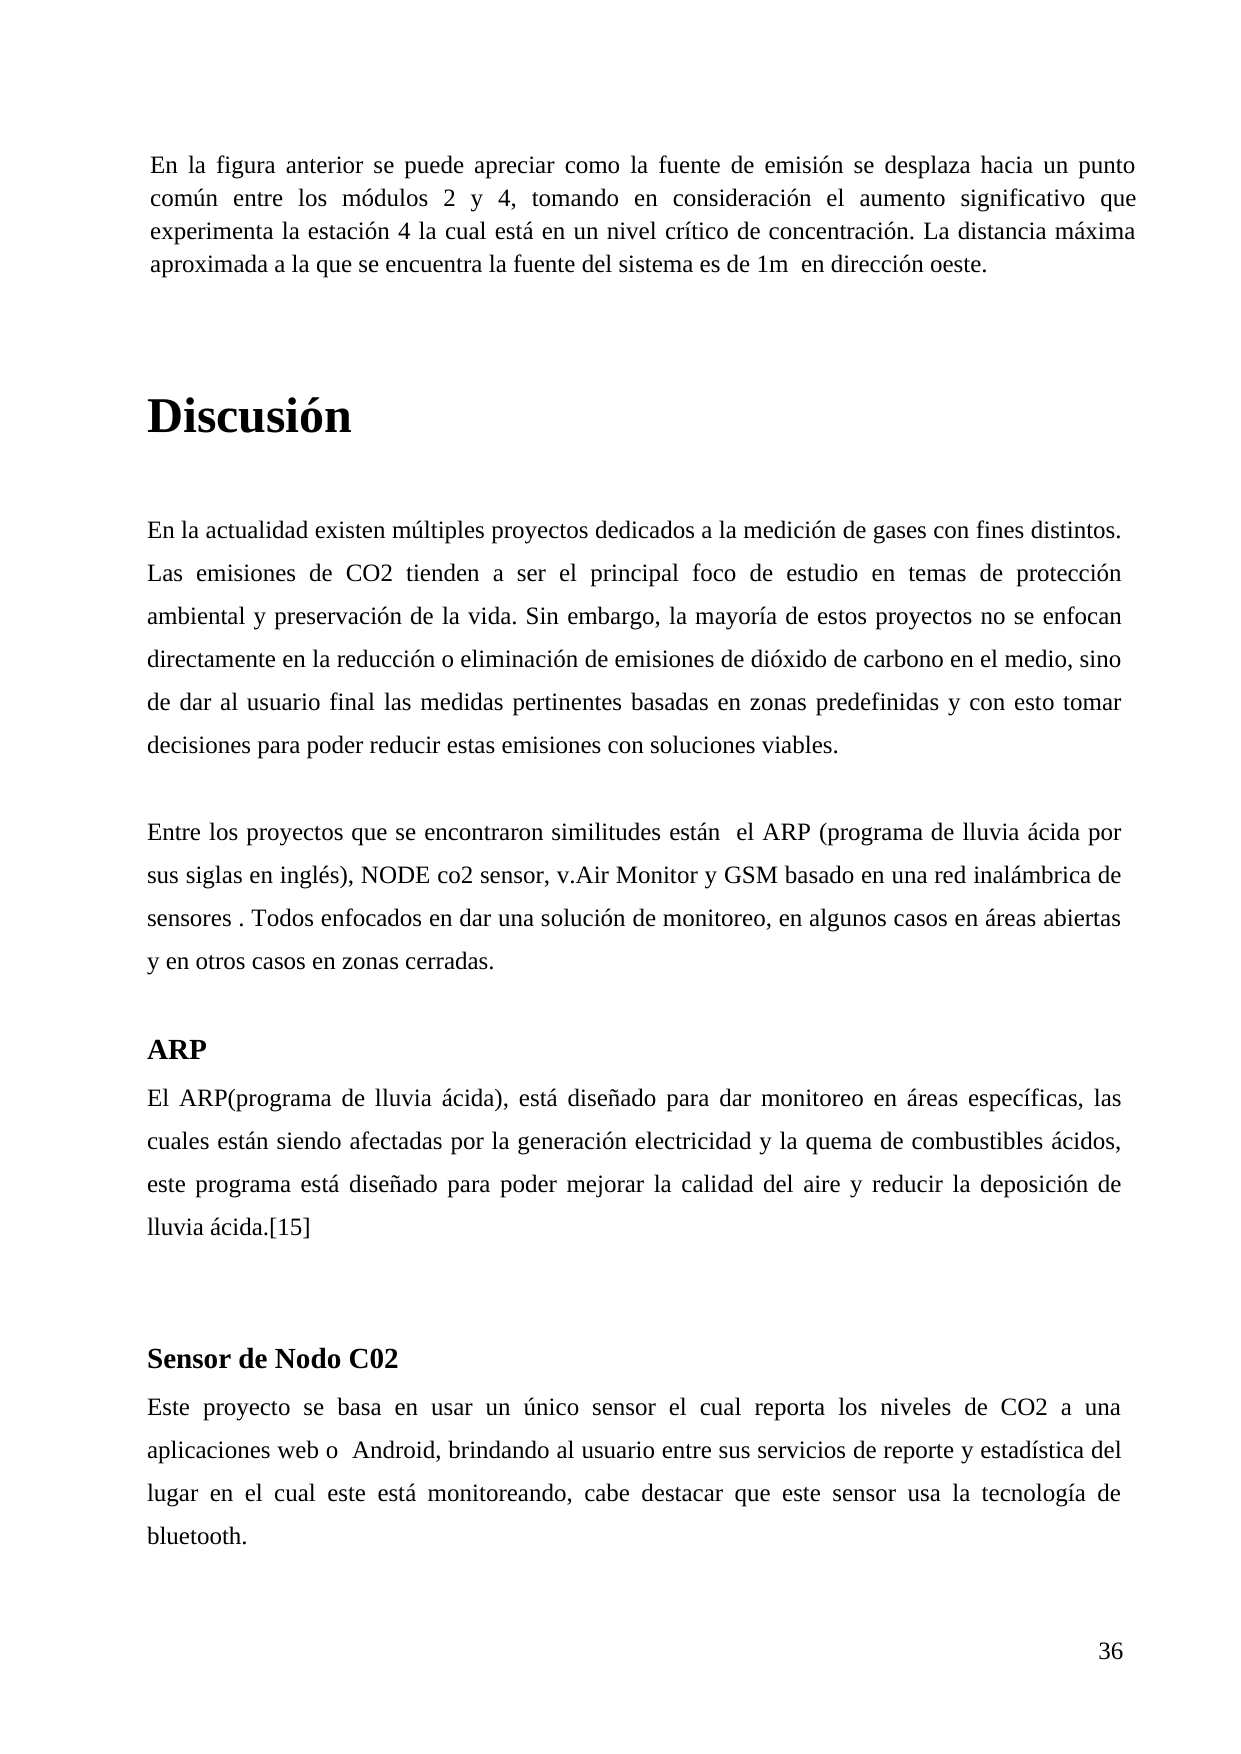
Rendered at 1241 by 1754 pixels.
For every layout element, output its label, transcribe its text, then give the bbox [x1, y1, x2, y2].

text En la figura anterior se puede apreciar como la fuente de emisión se desplaza hacia un punto común entre los módulos 2 y 4, tomando en consideración el aumento significativo que experimenta la estación 4 la cual está en un nivel crítico de concentración. La distancia máxima aproximada a la que se encuentra la fuente del sistema es de 1m en dirección oeste. [150, 150, 1137, 278]
title Discusión [147, 386, 1123, 443]
text El ARP(programa de lluvia ácida), está diseñado para dar monitoreo en áreas específicas, las cuales están siendo afectadas por la generación electricidad y la quema de combustibles ácidos, este programa está diseñado para poder mejorar la calidad del aire y reducir la deposición de lluvia ácida.[15] [147, 1083, 1123, 1241]
subtitle ARP [147, 1032, 1123, 1066]
text En la actualidad existen múltiples proyectos dedicados a la medición de gases con fines distintos. Las emisiones de CO2 tienden a ser el principal foco de estudio en temas de protección ambiental y preservación de la vida. Sin embargo, la mayoría de estos proyectos no se enfocan directamente en la reducción o eliminación de emisiones de dióxido de carbono en el medio, sino de dar al usuario final las medidas pertinentes basadas en zonas predefinidas y con esto tomar decisiones para poder reducir estas emisiones con soluciones viables. [147, 515, 1123, 759]
text Este proyecto se basa en usar un único sensor el cual reporta los niveles de CO2 a una aplicaciones web o Android, brindando al usuario entre sus servicios de reporte y estadística del lugar en el cual este está monitoreando, cabe destacar que este sensor usa la tecnología de bluetooth. [147, 1392, 1123, 1550]
text Entre los proyectos que se encontraron similitudes están el ARP (programa de lluvia ácida por sus siglas en inglés), NODE co2 sensor, v.Air Monitor y GSM basado en una red inalámbrica de sensores . Todos enfocados en dar una solución de monitoreo, en algunos casos en áreas abiertas y en otros casos en zonas cerradas. [147, 817, 1123, 975]
subtitle Sensor de Nodo C02 [147, 1342, 1123, 1375]
